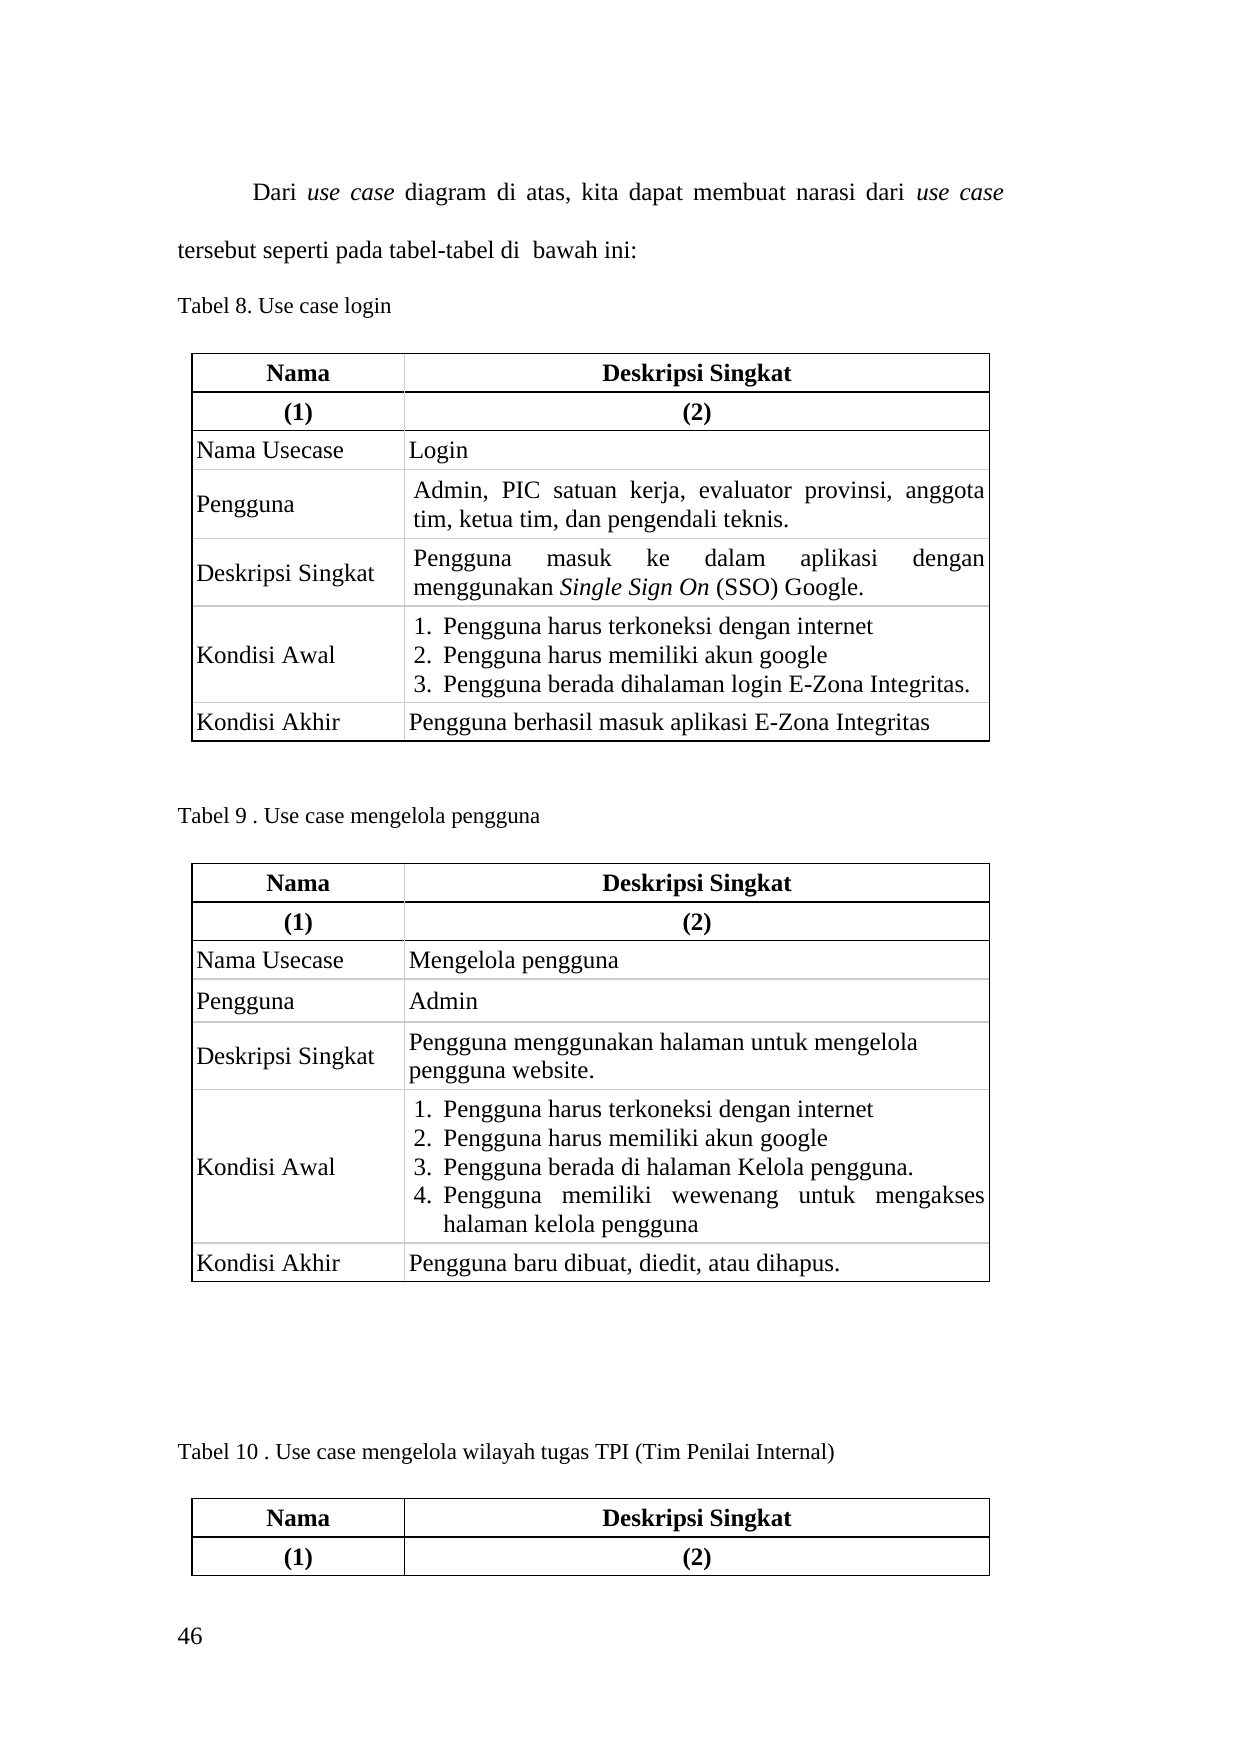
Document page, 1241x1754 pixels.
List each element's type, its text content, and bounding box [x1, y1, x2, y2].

table_cell Login [405, 431, 989, 468]
table_cell Nama Usecase [193, 431, 404, 468]
table_cell Kondisi Akhir [193, 1244, 404, 1281]
table_header Deskripsi Singkat [405, 354, 989, 391]
table_header Deskripsi Singkat [405, 1499, 989, 1536]
table_cell Pengguna berhasil masuk aplikasi E-Zona Integritas [405, 703, 989, 740]
table_cell (2) [405, 1538, 989, 1575]
text Dari use case diagram di atas, kita dapat membuat narasi dari use case tersebut seperti pada tabel-tabel di bawah ini: [177, 177, 1004, 263]
table_cell Kondisi Awal [193, 607, 404, 702]
text Tabel 9 . Use case mengelola pengguna [177, 802, 1004, 828]
table_cell Deskripsi Singkat [193, 1023, 404, 1088]
table_cell Mengelola pengguna [405, 941, 989, 978]
table_cell (1) [193, 393, 404, 430]
text Tabel 8. Use case login [177, 292, 1004, 318]
table_header Nama [193, 1499, 404, 1536]
table_cell Pengguna harus terkoneksi dengan internet Pengguna harus memiliki akun google Pengguna berada dihalaman login E-Zona Integritas. [405, 607, 989, 702]
text Tabel 10 . Use case mengelola wilayah tugas TPI (Tim Penilai Internal) [177, 1438, 1004, 1464]
table_cell Pengguna [193, 980, 404, 1021]
table_cell Admin, PIC satuan kerja, evaluator provinsi, anggota tim, ketua tim, dan pengendali teknis. [405, 470, 989, 538]
table_cell Deskripsi Singkat [193, 539, 404, 605]
table_cell Kondisi Akhir [193, 703, 404, 740]
table_cell Pengguna harus terkoneksi dengan internet Pengguna harus memiliki akun google Pengguna berada di halaman Kelola pengguna. Pengguna memiliki wewenang untuk mengakses halaman kelola pengguna [405, 1090, 989, 1242]
table_header Nama [193, 864, 404, 901]
table_cell Pengguna [193, 470, 404, 538]
table_header Nama [193, 354, 404, 391]
table_cell Nama Usecase [193, 941, 404, 978]
table_cell Pengguna masuk ke dalam aplikasi dengan menggunakan Single Sign On (SSO) Google. [405, 539, 989, 605]
table_cell (2) [405, 393, 989, 430]
table_cell (1) [193, 903, 404, 940]
table_cell Pengguna menggunakan halaman untuk mengelola pengguna website. [405, 1023, 989, 1088]
table_cell Admin [405, 980, 989, 1021]
table_cell (2) [405, 903, 989, 940]
table_cell (1) [193, 1538, 404, 1575]
table_cell Kondisi Awal [193, 1090, 404, 1242]
table_header Deskripsi Singkat [405, 864, 989, 901]
table_cell Pengguna baru dibuat, diedit, atau dihapus. [405, 1244, 989, 1281]
